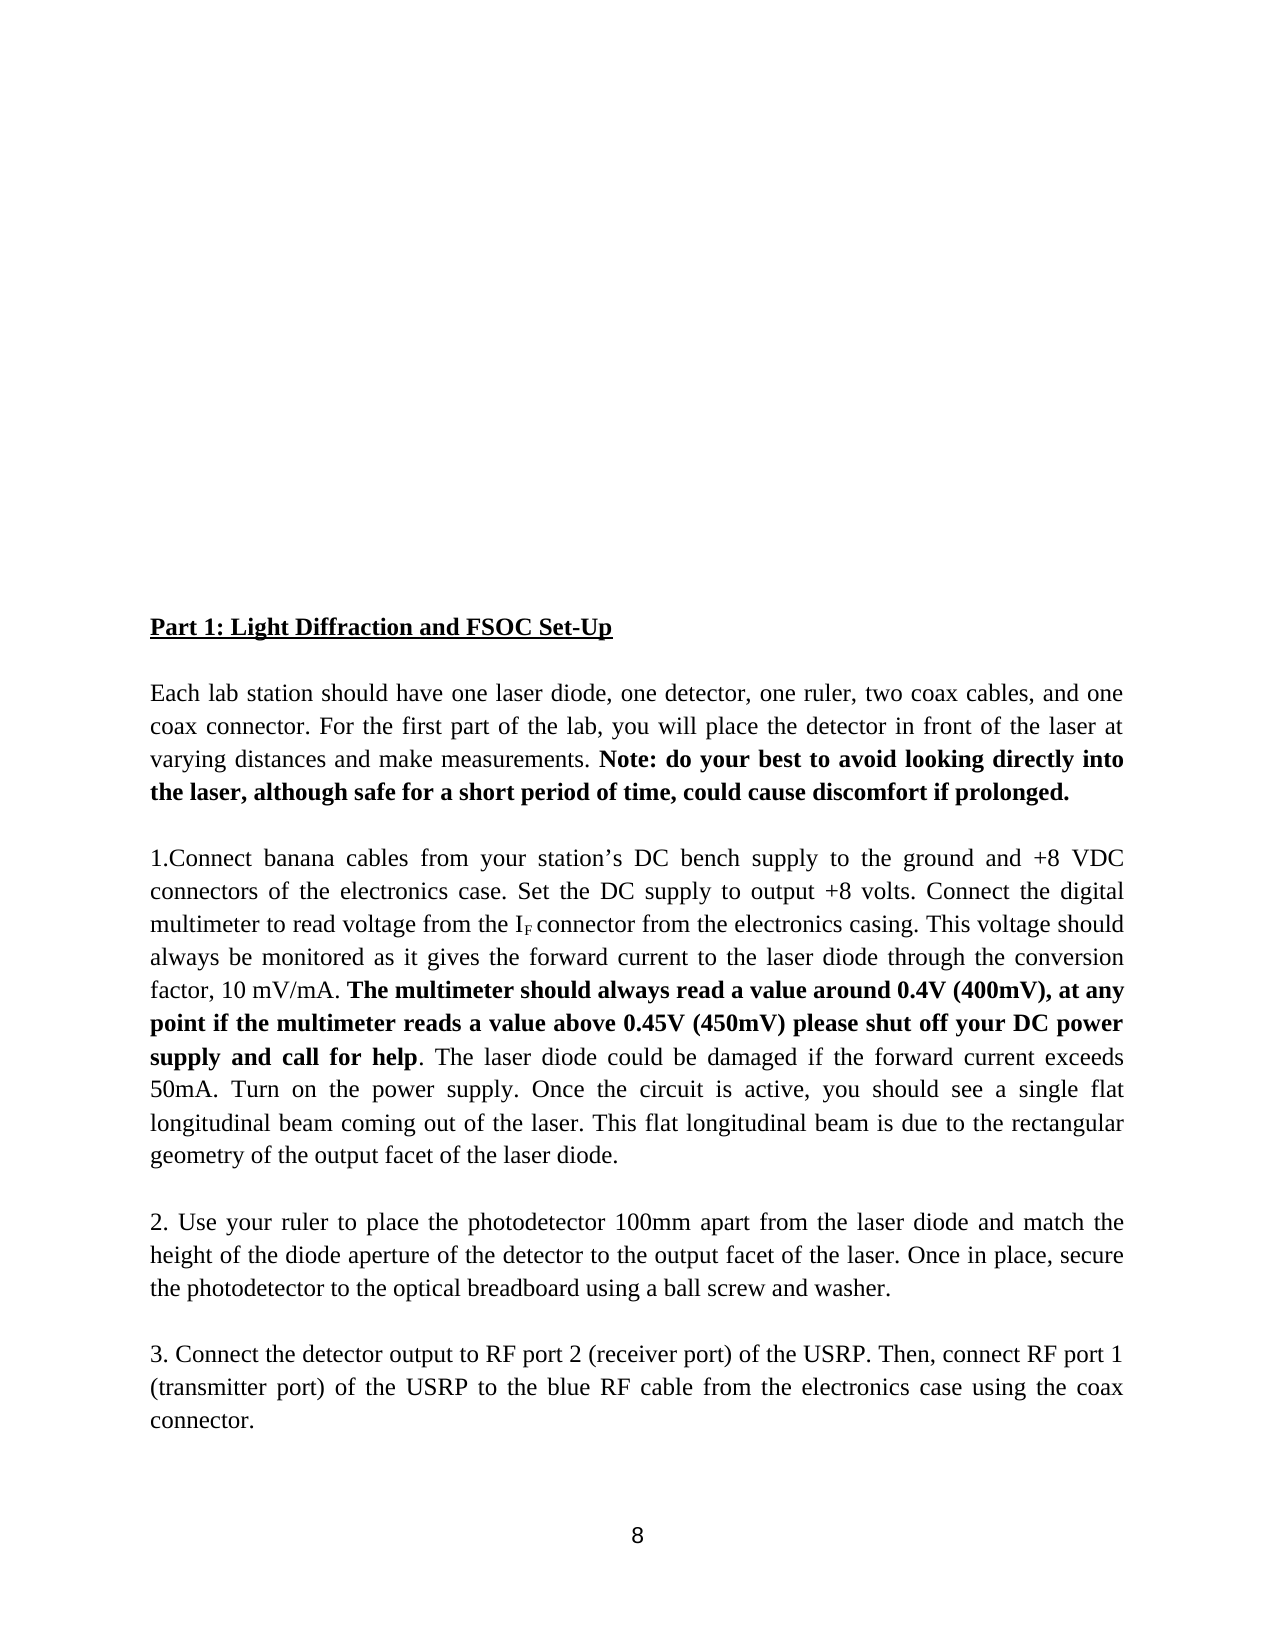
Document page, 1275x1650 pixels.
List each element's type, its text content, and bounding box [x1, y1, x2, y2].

text 3. Connect the detector output to RF port 2 (receiver port) of the USRP. Then, connect RF port 1 (transmitter port) of the USRP to the blue RF cable from the electronics case using the coax connector. [150, 1339, 1125, 1433]
text Part 1: Light Diffraction and FSOC Set-Up [150, 612, 1125, 641]
text 1.Connect banana cables from your station’s DC bench supply to the ground and +8 VDC connectors of the electronics case. Set the DC supply to output +8 volts. Connect the digital multimeter to read voltage from the IF connector from the electronics casing. This voltage should always be monitored as it gives the forward current to the laser diode through the conversion factor, 10 mV/mA. The multimeter should always read a value around 0.4V (400mV), at any point if the multimeter reads a value above 0.45V (450mV) please shut off your DC power supply and call for help. The laser diode could be damaged if the forward current exceeds 50mA. Turn on the power supply. Once the circuit is active, you should see a single flat longitudinal beam coming out of the laser. This flat longitudinal beam is due to the rectangular geometry of the output facet of the laser diode. [150, 843, 1125, 1169]
text Each lab station should have one laser diode, one detector, one ruler, two coax cables, and one coax connector. For the first part of the lab, you will place the detector in front of the laser at varying distances and make measurements. Note: do your best to avoid looking directly into the laser, although safe for a short period of time, could cause discomfort if prolonged. [150, 678, 1125, 806]
text 2. Use your ruler to place the photodetector 100mm apart from the laser diode and match the height of the diode aperture of the detector to the output facet of the laser. Once in place, secure the photodetector to the optical breadboard using a ball screw and washer. [150, 1207, 1125, 1301]
